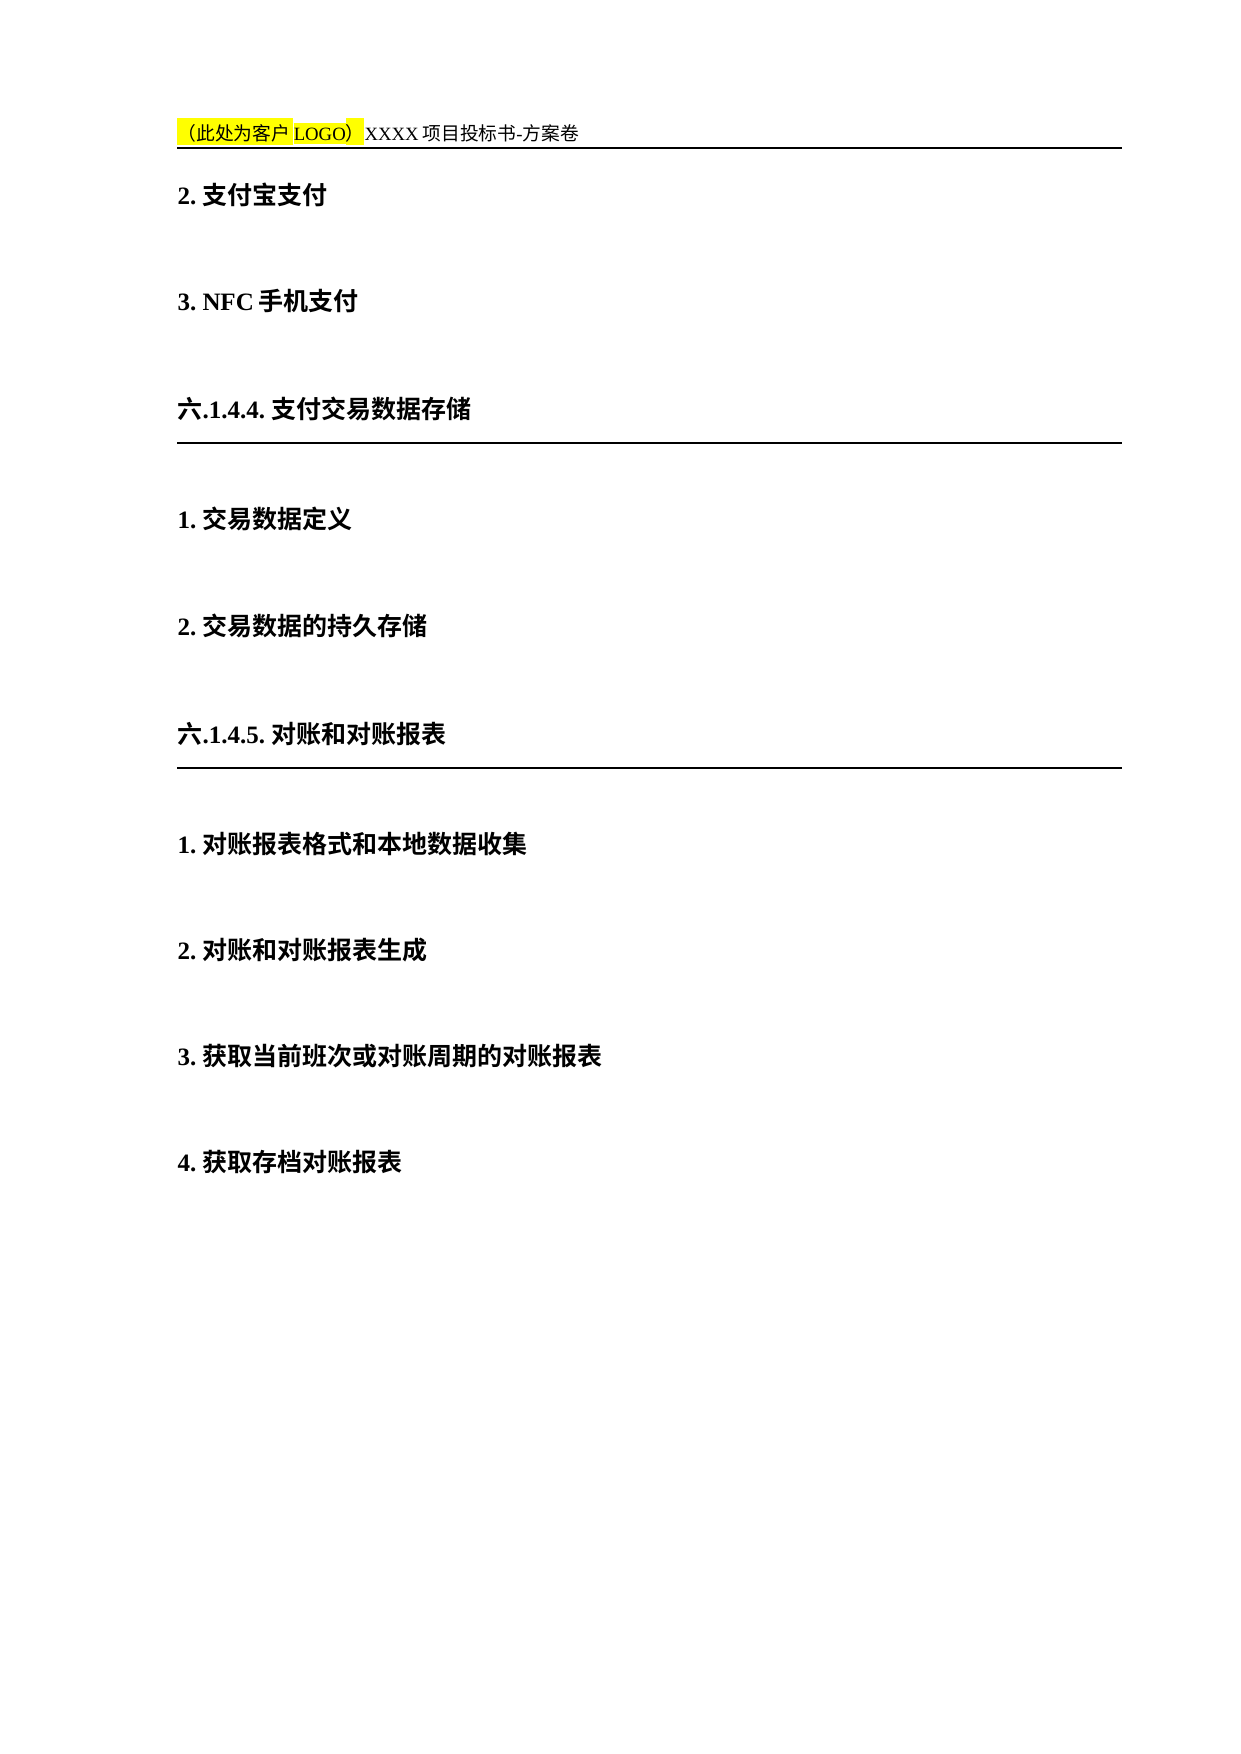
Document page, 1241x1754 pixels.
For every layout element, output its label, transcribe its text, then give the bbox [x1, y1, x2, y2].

subtitle NFC手机支付 [177, 267, 1122, 332]
subtitle 对账和对账报表生成 [177, 916, 1122, 981]
subtitle 交易数据的持久存储 [177, 592, 1122, 657]
subtitle 对账和对账报表 [177, 700, 1122, 767]
subtitle 获取存档对账报表 [177, 1128, 1122, 1193]
subtitle 支付交易数据存储 [177, 375, 1122, 442]
subtitle 交易数据定义 [177, 486, 1122, 551]
subtitle 获取当前班次或对账周期的对账报表 [177, 1022, 1122, 1087]
subtitle 支付宝支付 [177, 161, 1122, 226]
subtitle 对账报表格式和本地数据收集 [177, 810, 1122, 875]
